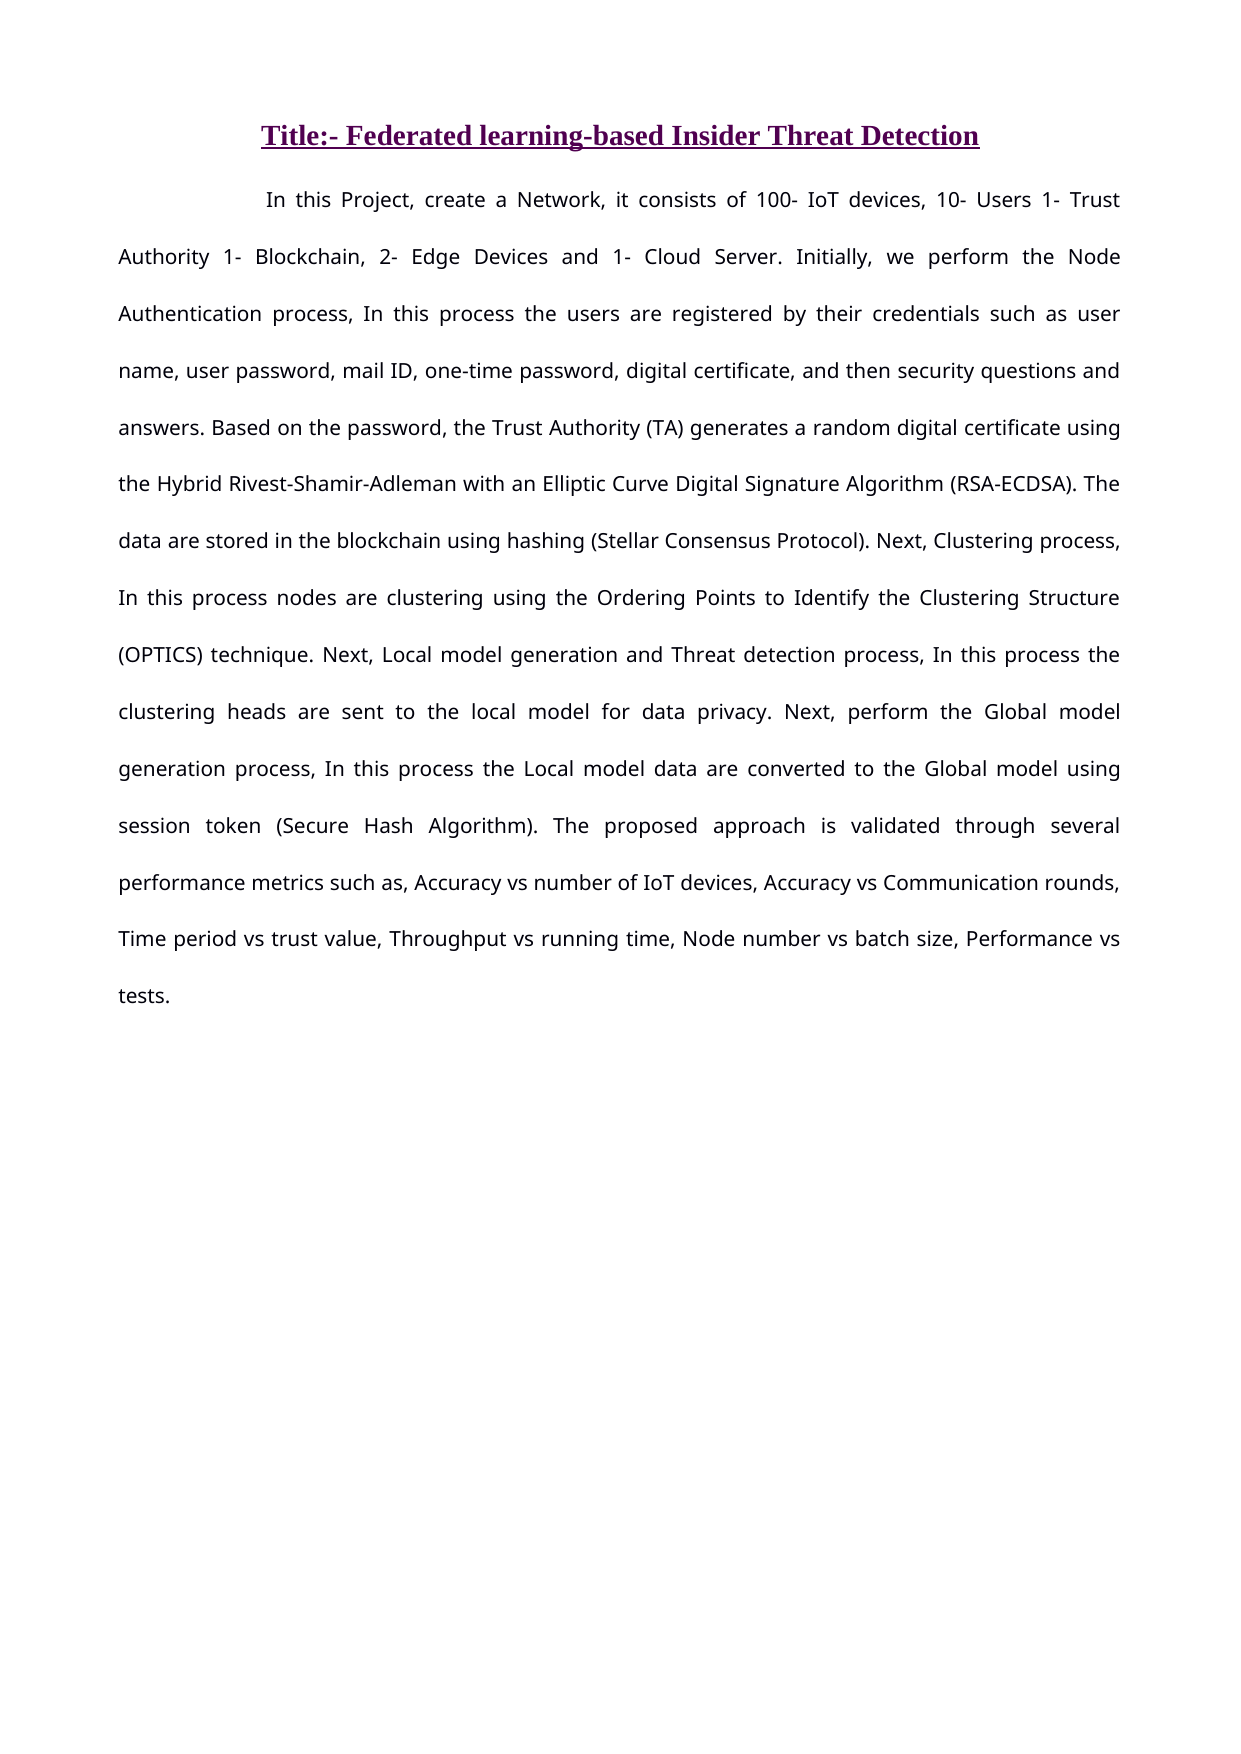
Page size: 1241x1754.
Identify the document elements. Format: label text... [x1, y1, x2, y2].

text In this Project, create a Network, it consists of 100- IoT devices, 10- Users 1- Trust Authority 1- Blockchain, 2- Edge Devices and 1- Cloud Server. Initially, we perform the Node Authentication process, In this process the users are registered by their credentials such as user name, user password, mail ID, one-time password, digital certificate, and then security questions and answers. Based on the password, the Trust Authority (TA) generates a random digital certificate using the Hybrid Rivest-Shamir-Adleman with an Elliptic Curve Digital Signature Algorithm (RSA-ECDSA). The data are stored in the blockchain using hashing (Stellar Consensus Protocol). Next, Clustering process, In this process nodes are clustering using the Ordering Points to Identify the Clustering Structure (OPTICS) technique. Next, Local model generation and Threat detection process, In this process the clustering heads are sent to the local model for data privacy. Next, perform the Global model generation process, In this process the Local model data are converted to the Global model using session token (Secure Hash Algorithm). The proposed approach is validated through several performance metrics such as, Accuracy vs number of IoT devices, Accuracy vs Communication rounds, Time period vs trust value, Throughput vs running time, Node number vs batch size, Performance vs tests. [118, 185, 1122, 1010]
text Title:- Federated learning-based Insider Threat Detection [118, 118, 1122, 152]
